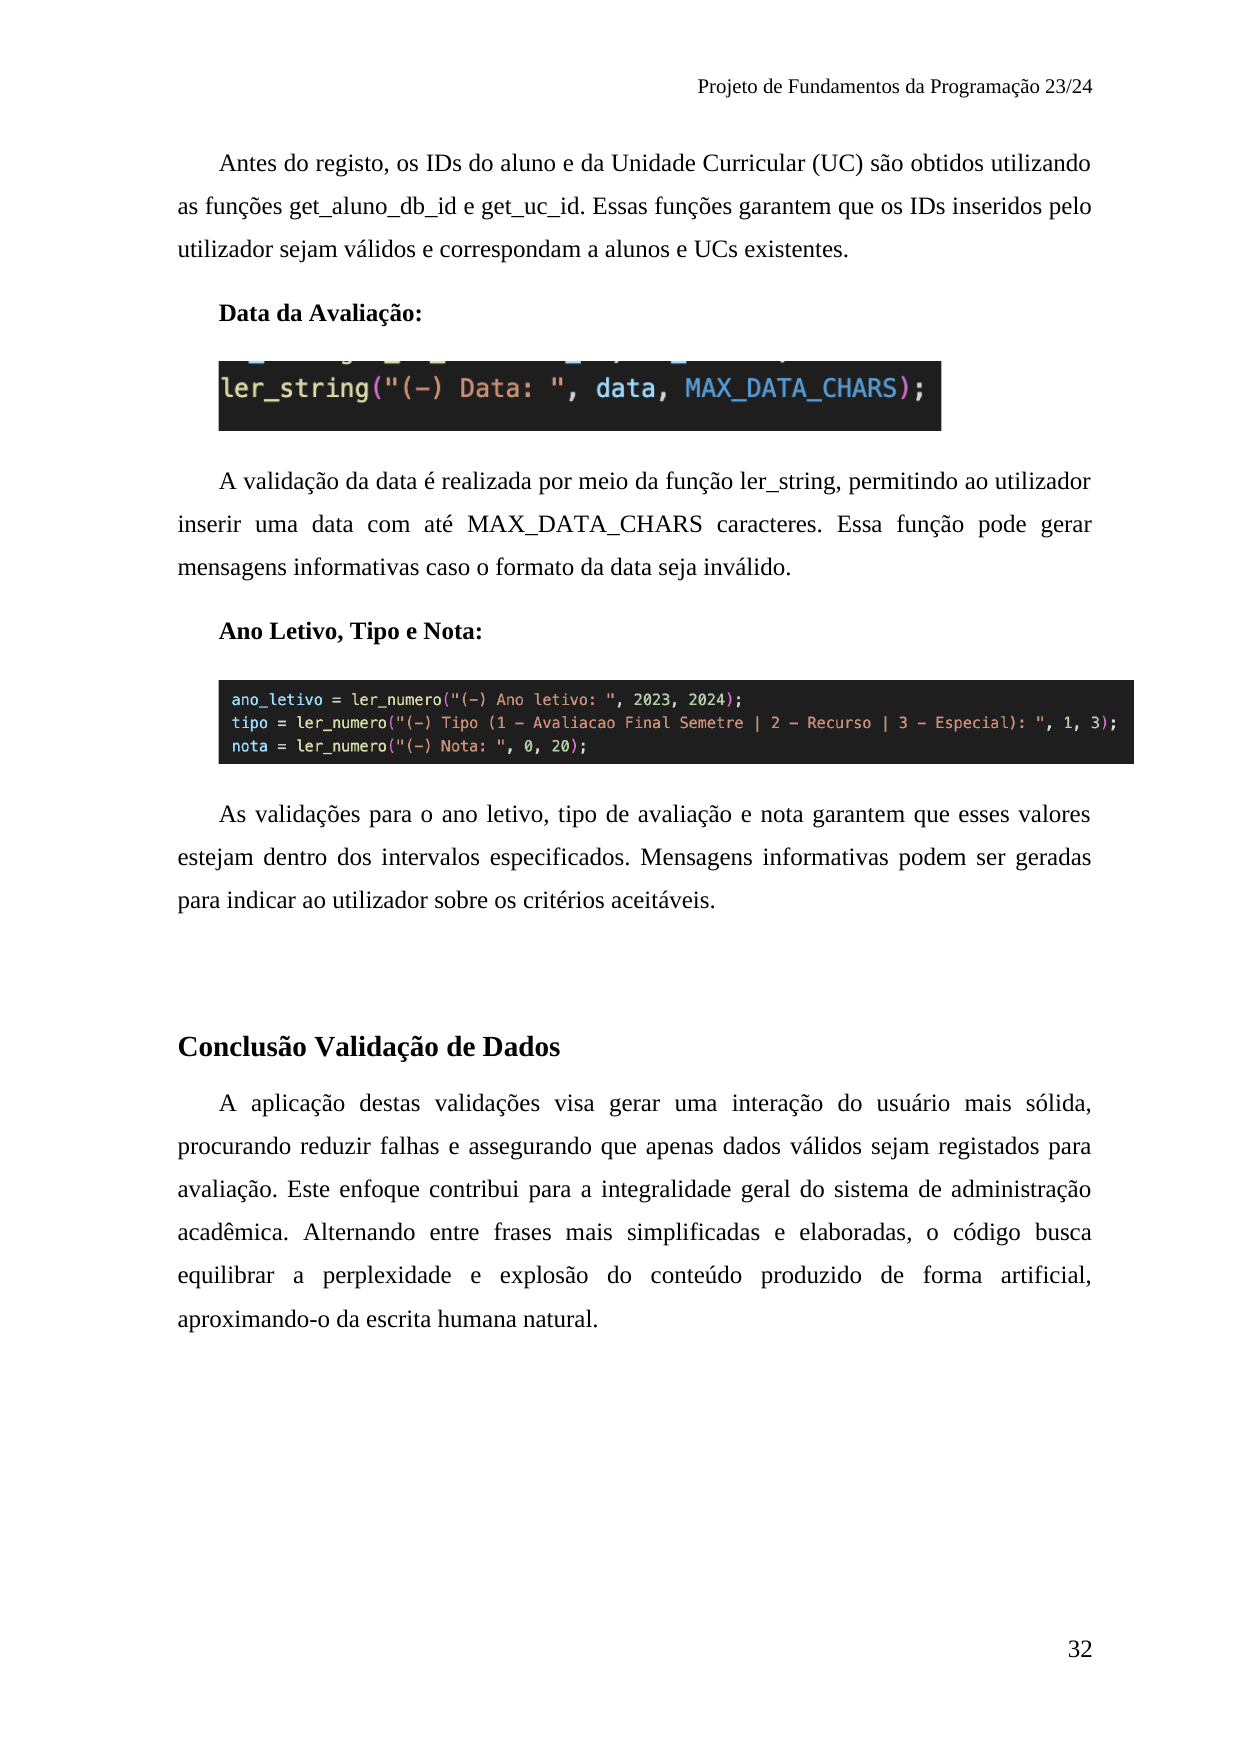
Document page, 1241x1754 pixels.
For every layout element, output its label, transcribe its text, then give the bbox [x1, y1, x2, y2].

text A validação da data é realizada por meio da função ler_string, permitindo ao utilizador inserir uma data com até MAX_DATA_CHARS caracteres. Essa função pode gerar mensagens informativas caso o formato da data seja inválido. [177, 466, 1092, 581]
subtitle Conclusão Validação de Dados [177, 1029, 1092, 1063]
picture [218, 361, 942, 431]
text Data da Avaliação: [177, 298, 1092, 327]
text A aplicação destas validações visa gerar uma interação do usuário mais sólida, procurando reduzir falhas e assegurando que apenas dados válidos sejam registados para avaliação. Este enfoque contribui para a integralidade geral do sistema de administração acadêmica. Alternando entre frases mais simplificadas e elaboradas, o código busca equilibrar a perplexidade e explosão do conteúdo produzido de forma artificial, aproximando-o da escrita humana natural. [177, 1088, 1092, 1332]
picture [218, 680, 1134, 764]
text Antes do registo, os IDs do aluno e da Unidade Curricular (UC) são obtidos utilizando as funções get_aluno_db_id e get_uc_id. Essas funções garantem que os IDs inseridos pelo utilizador sejam válidos e correspondam a alunos e UCs existentes. [177, 148, 1092, 263]
text Ano Letivo, Tipo e Nota: [177, 616, 1092, 645]
text As validações para o ano letivo, tipo de avaliação e nota garantem que esses valores estejam dentro dos intervalos especificados. Mensagens informativas podem ser geradas para indicar ao utilizador sobre os critérios aceitáveis. [177, 799, 1092, 914]
